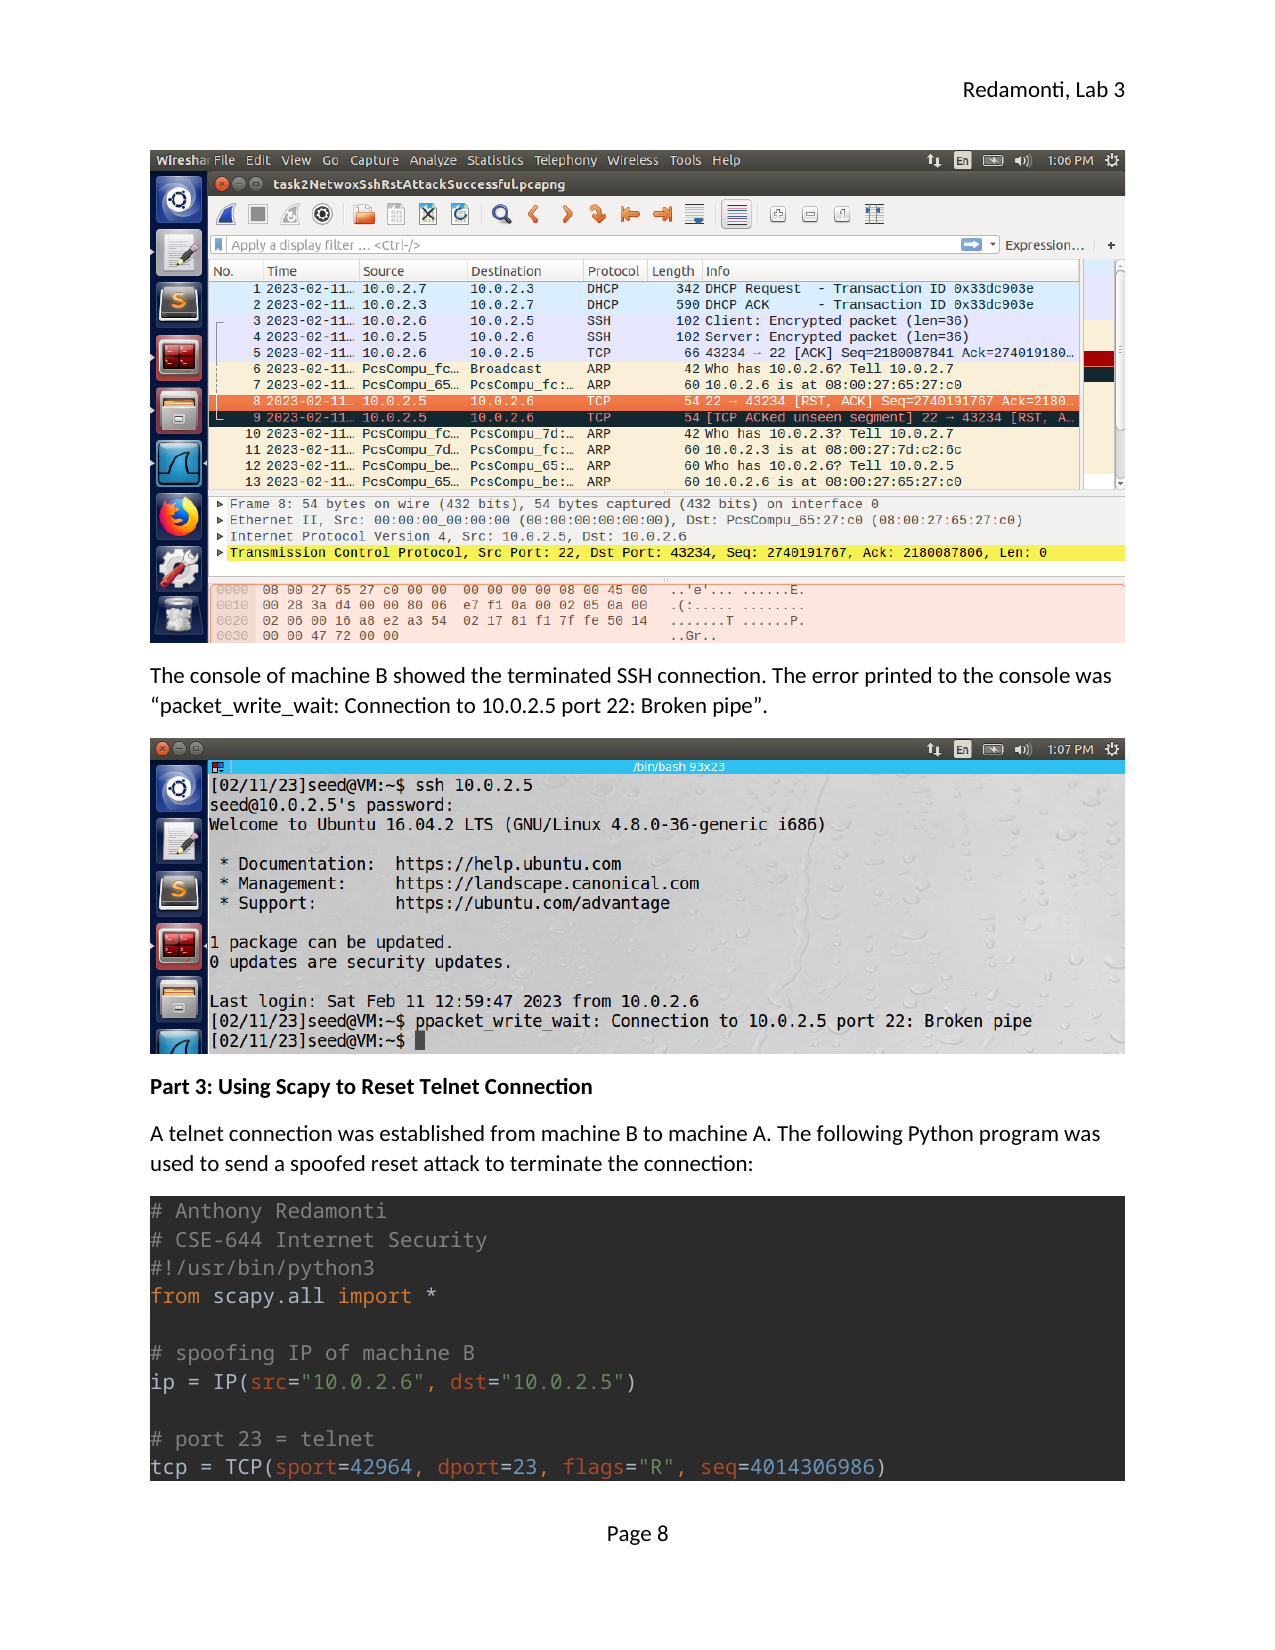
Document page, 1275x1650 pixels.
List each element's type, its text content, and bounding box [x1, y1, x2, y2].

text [150, 1196, 1125, 1481]
text The console of machine B showed the terminated SSH connection. The error printed to the console was “packet_write_wait: Connection to 10.0.2.5 port 22: Broken pipe”. [150, 661, 1125, 719]
text Part 3: Using Scapy to Reset Telnet Connection [150, 1072, 1125, 1100]
text A telnet connection was established from machine B to machine A. The following Python program was used to send a spoofed reset attack to terminate the connection: [150, 1119, 1125, 1177]
picture [150, 738, 1125, 1054]
picture [150, 150, 1125, 643]
